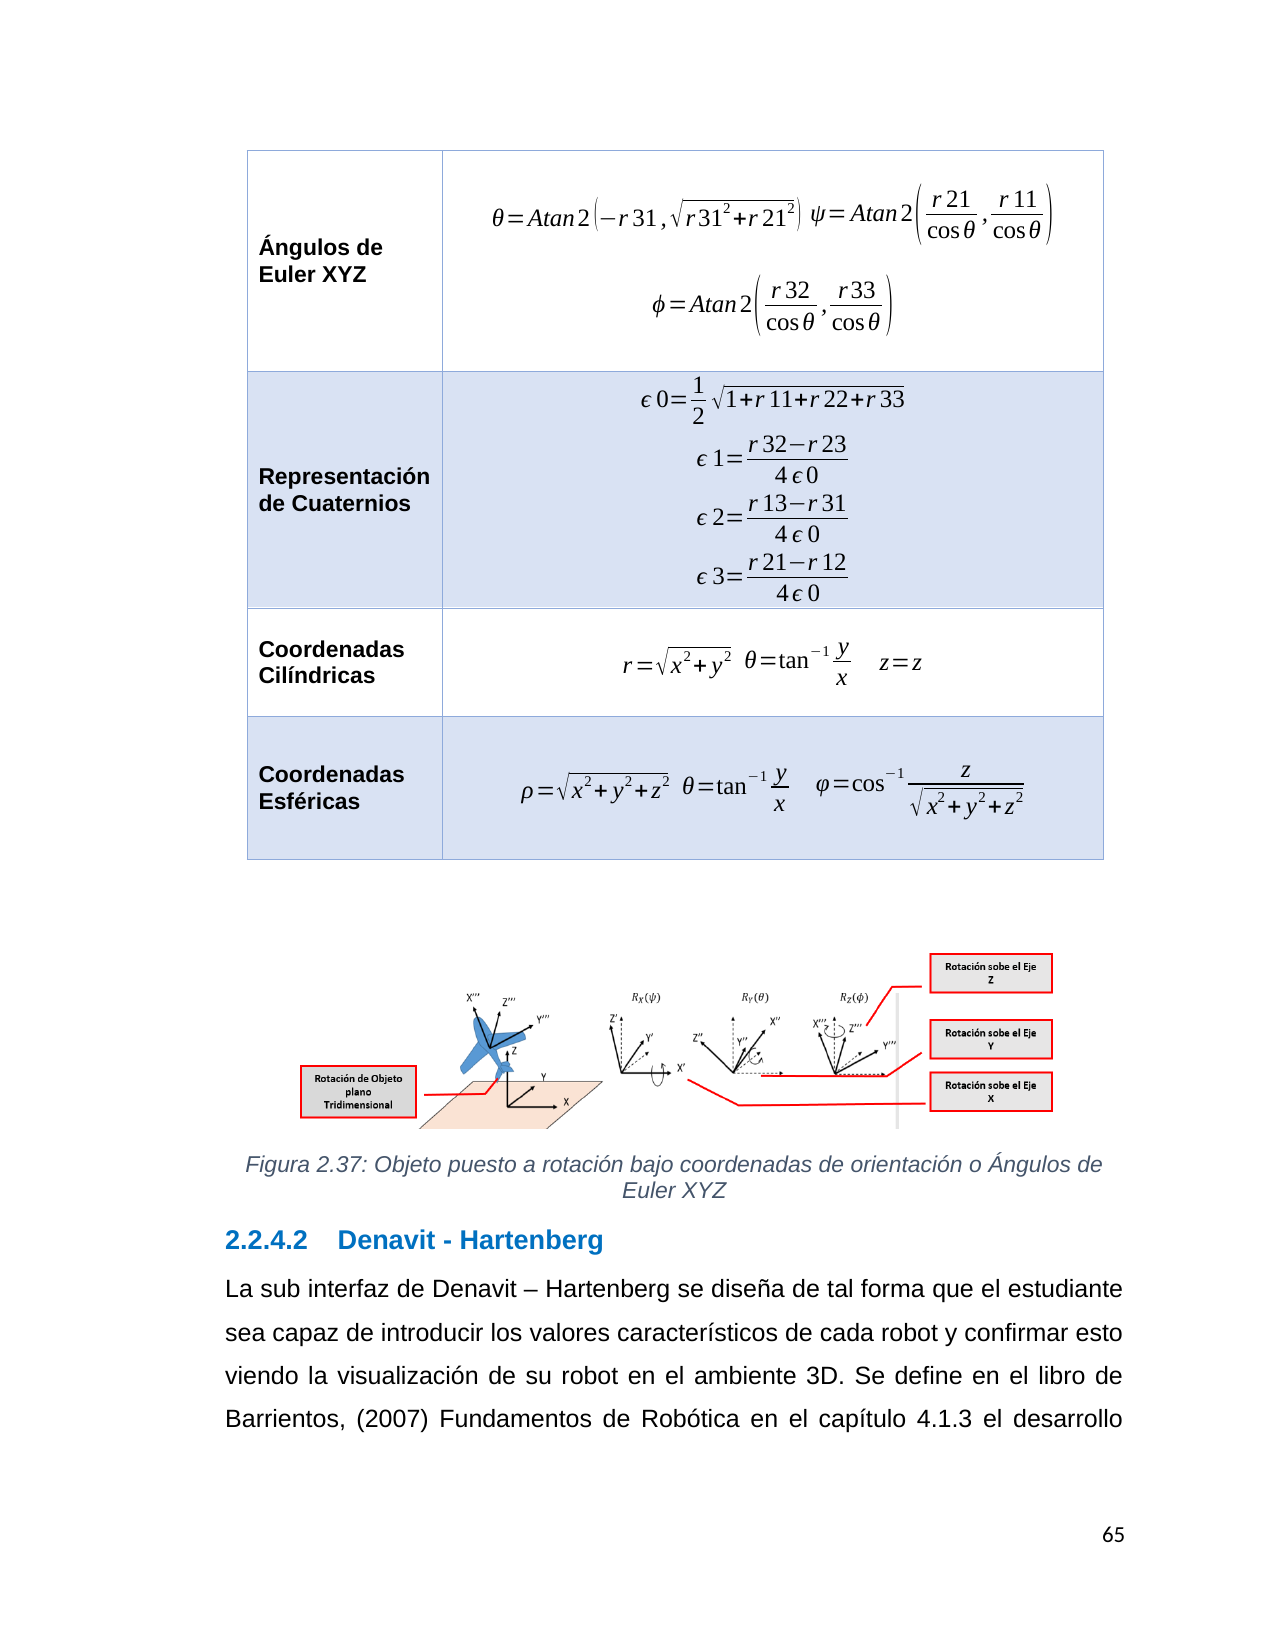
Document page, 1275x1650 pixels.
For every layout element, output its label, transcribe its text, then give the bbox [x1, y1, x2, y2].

table_cell [443, 717, 1103, 859]
text Figura 2.37: Objeto puesto a rotación bajo coordenadas de orientación o Ángulos de Euler XYZ [225, 1151, 1125, 1203]
table_cell [443, 151, 1103, 371]
picture [295, 953, 1055, 1132]
table_cell [443, 372, 1103, 607]
table_cell Representación de Cuaternios [248, 372, 442, 607]
table_cell Coordenadas Cilíndricas [248, 609, 442, 716]
table_cell Ángulos de Euler XYZ [248, 151, 442, 371]
table_cell [443, 609, 1103, 716]
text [225, 1274, 1125, 1433]
table_cell Coordenadas Esféricas [248, 717, 442, 859]
list Denavit - Hartenberg [225, 1224, 1125, 1255]
